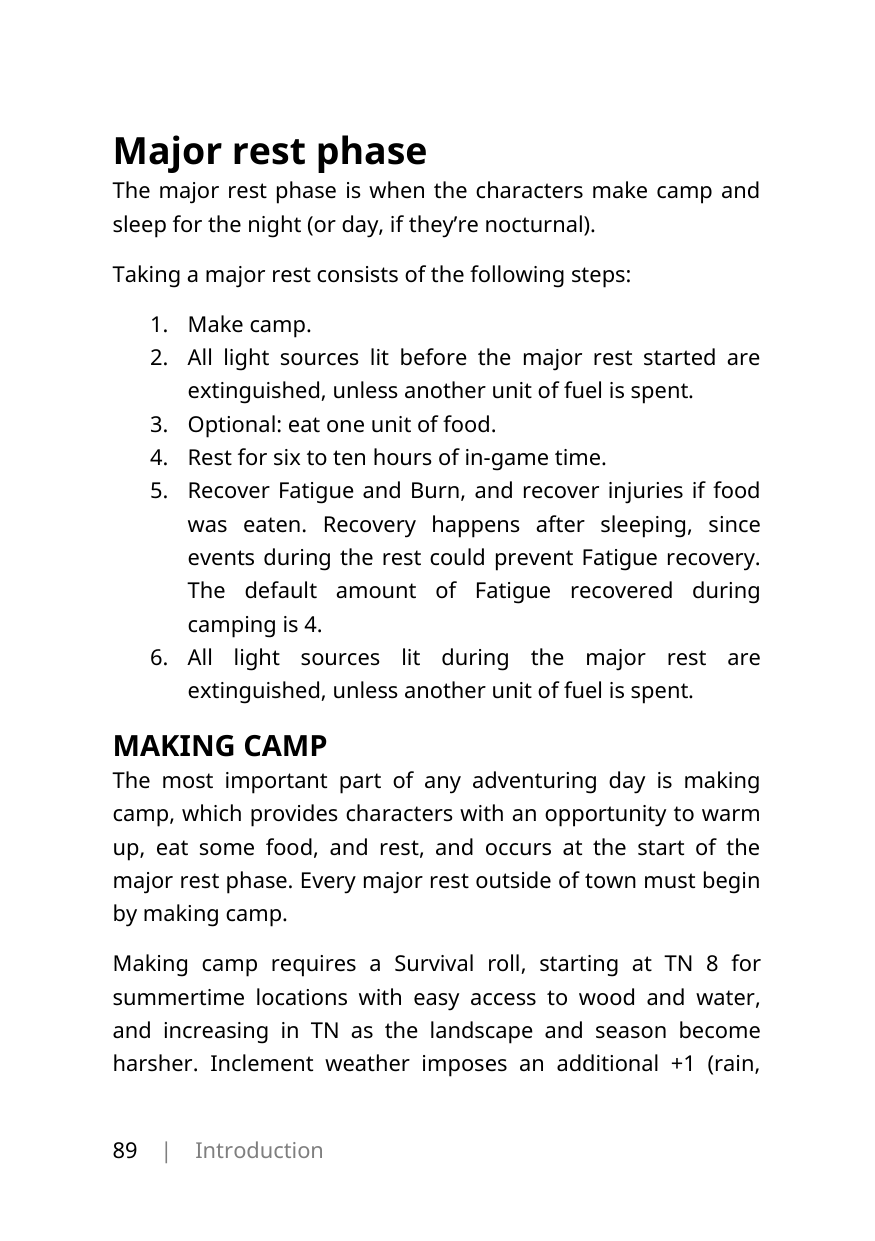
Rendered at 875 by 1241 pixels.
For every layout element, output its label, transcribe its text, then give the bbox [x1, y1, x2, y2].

subtitle Major rest phase [112, 124, 762, 175]
text The major rest phase is when the characters make camp and sleep for the night (or day, if they’re nocturnal). [112, 175, 762, 238]
text Taking a major rest consists of the following steps: [112, 259, 762, 288]
list Optional: eat one unit of food. [150, 409, 762, 438]
text The most important part of any adventuring day is making camp, which provides characters with an opportunity to warm up, eat some food, and rest, and occurs at the start of the major rest phase. Every major rest outside of town must begin by making camp. [112, 765, 762, 928]
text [112, 948, 762, 1078]
list Rest for six to ten hours of in-game time. [150, 442, 762, 472]
list All light sources lit before the major rest started are extinguished, unless another unit of fuel is spent. [150, 342, 762, 405]
list All light sources lit during the major rest are extinguished, unless another unit of fuel is spent. [150, 642, 762, 705]
list Recover Fatigue and Burn, and recover injuries if food was eaten. Recovery happens after sleeping, since events during the rest could prevent Fatigue recovery. The default amount of Fatigue recovered during camping is 4. [150, 475, 762, 638]
list Make camp. [150, 309, 762, 338]
subtitle Making camp [112, 725, 762, 765]
